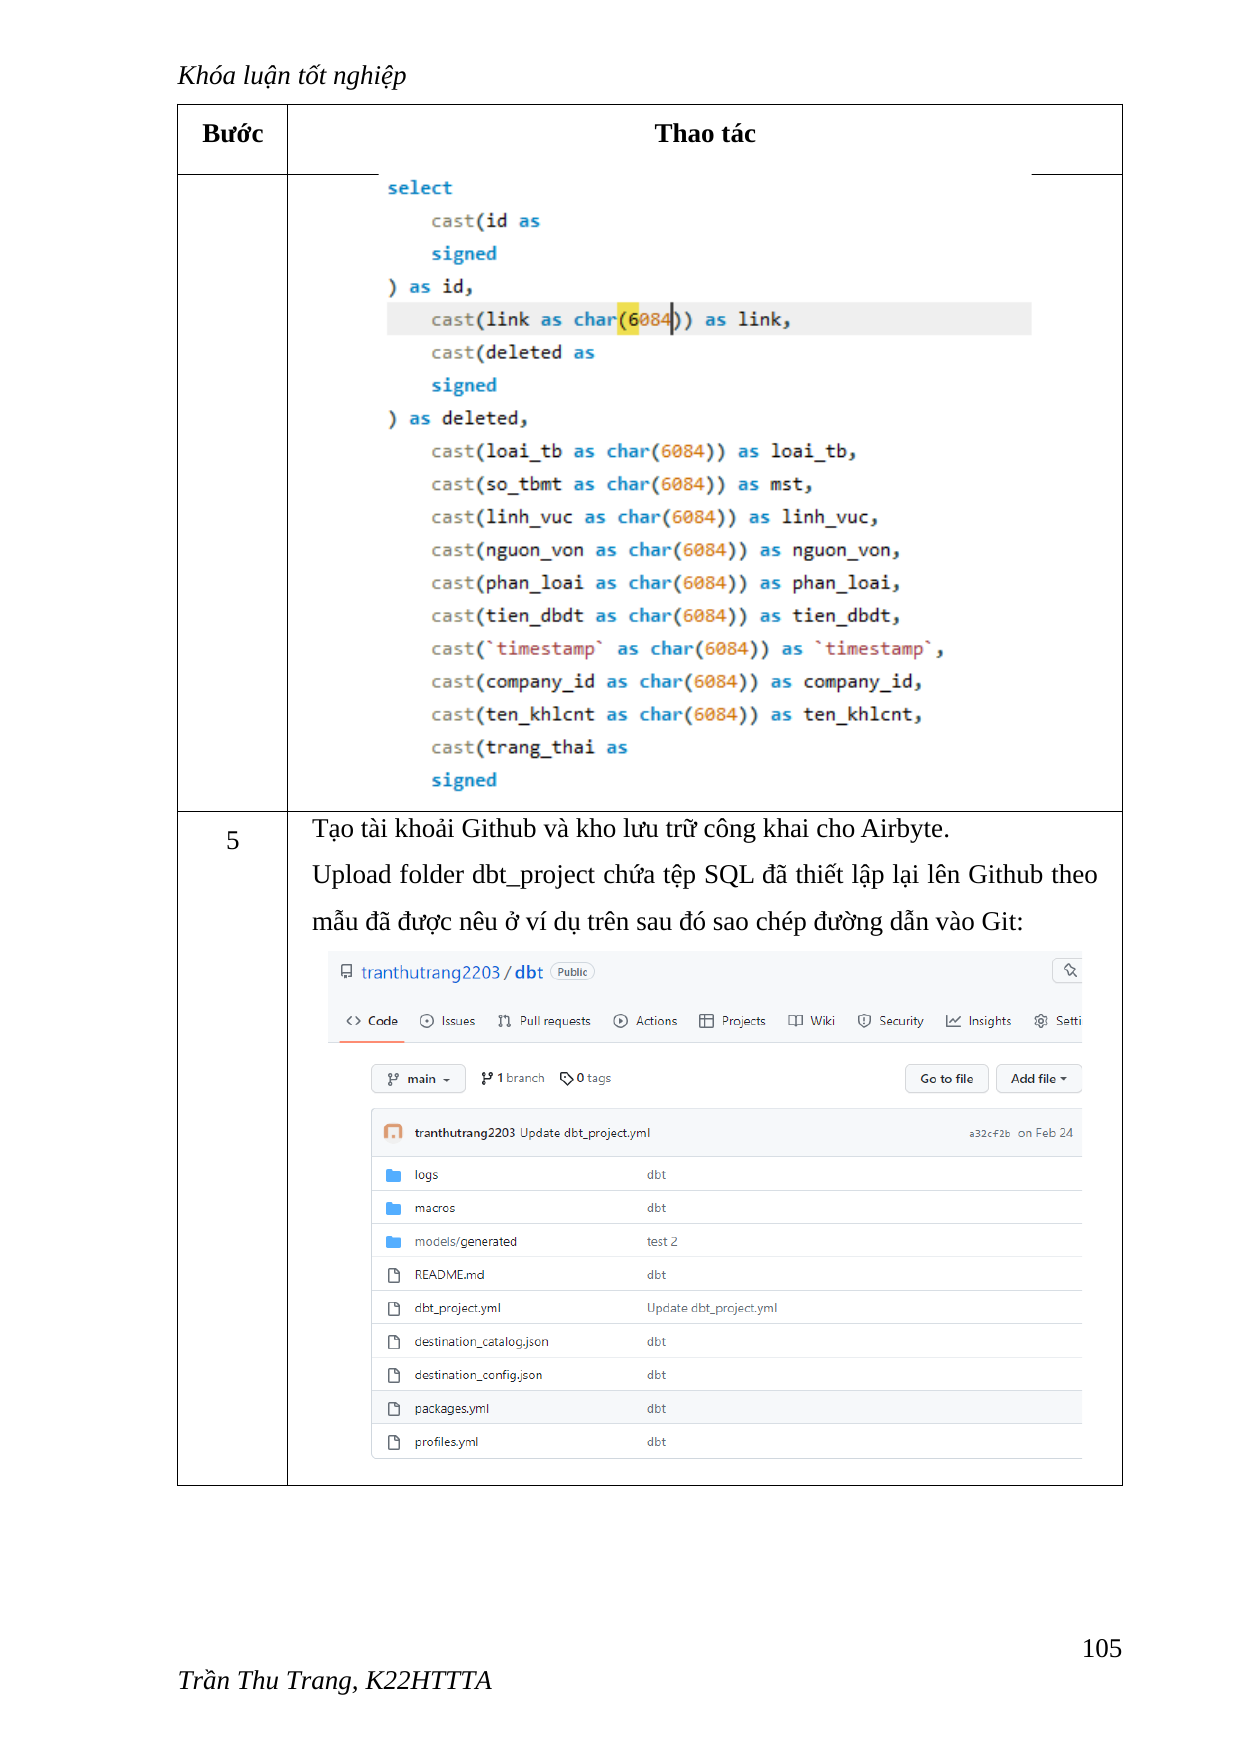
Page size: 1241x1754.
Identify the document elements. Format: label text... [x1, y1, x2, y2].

table_cell 4 [178, 175, 287, 811]
table_header Bước [178, 105, 287, 174]
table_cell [288, 175, 1122, 811]
table_cell 5 [178, 812, 287, 1484]
table_header Thao tác [288, 105, 1122, 174]
picture [328, 951, 1083, 1469]
picture [378, 174, 1032, 796]
table_cell Tạo tài khoải Github và kho lưu trữ công khai cho Airbyte. Upload folder dbt_project chứa tệp SQL đã thiết lập lại lên Github theo mẫu đã được nêu ở ví dụ trên sau đó sao chép đường dẫn vào Git: [288, 812, 1122, 1484]
